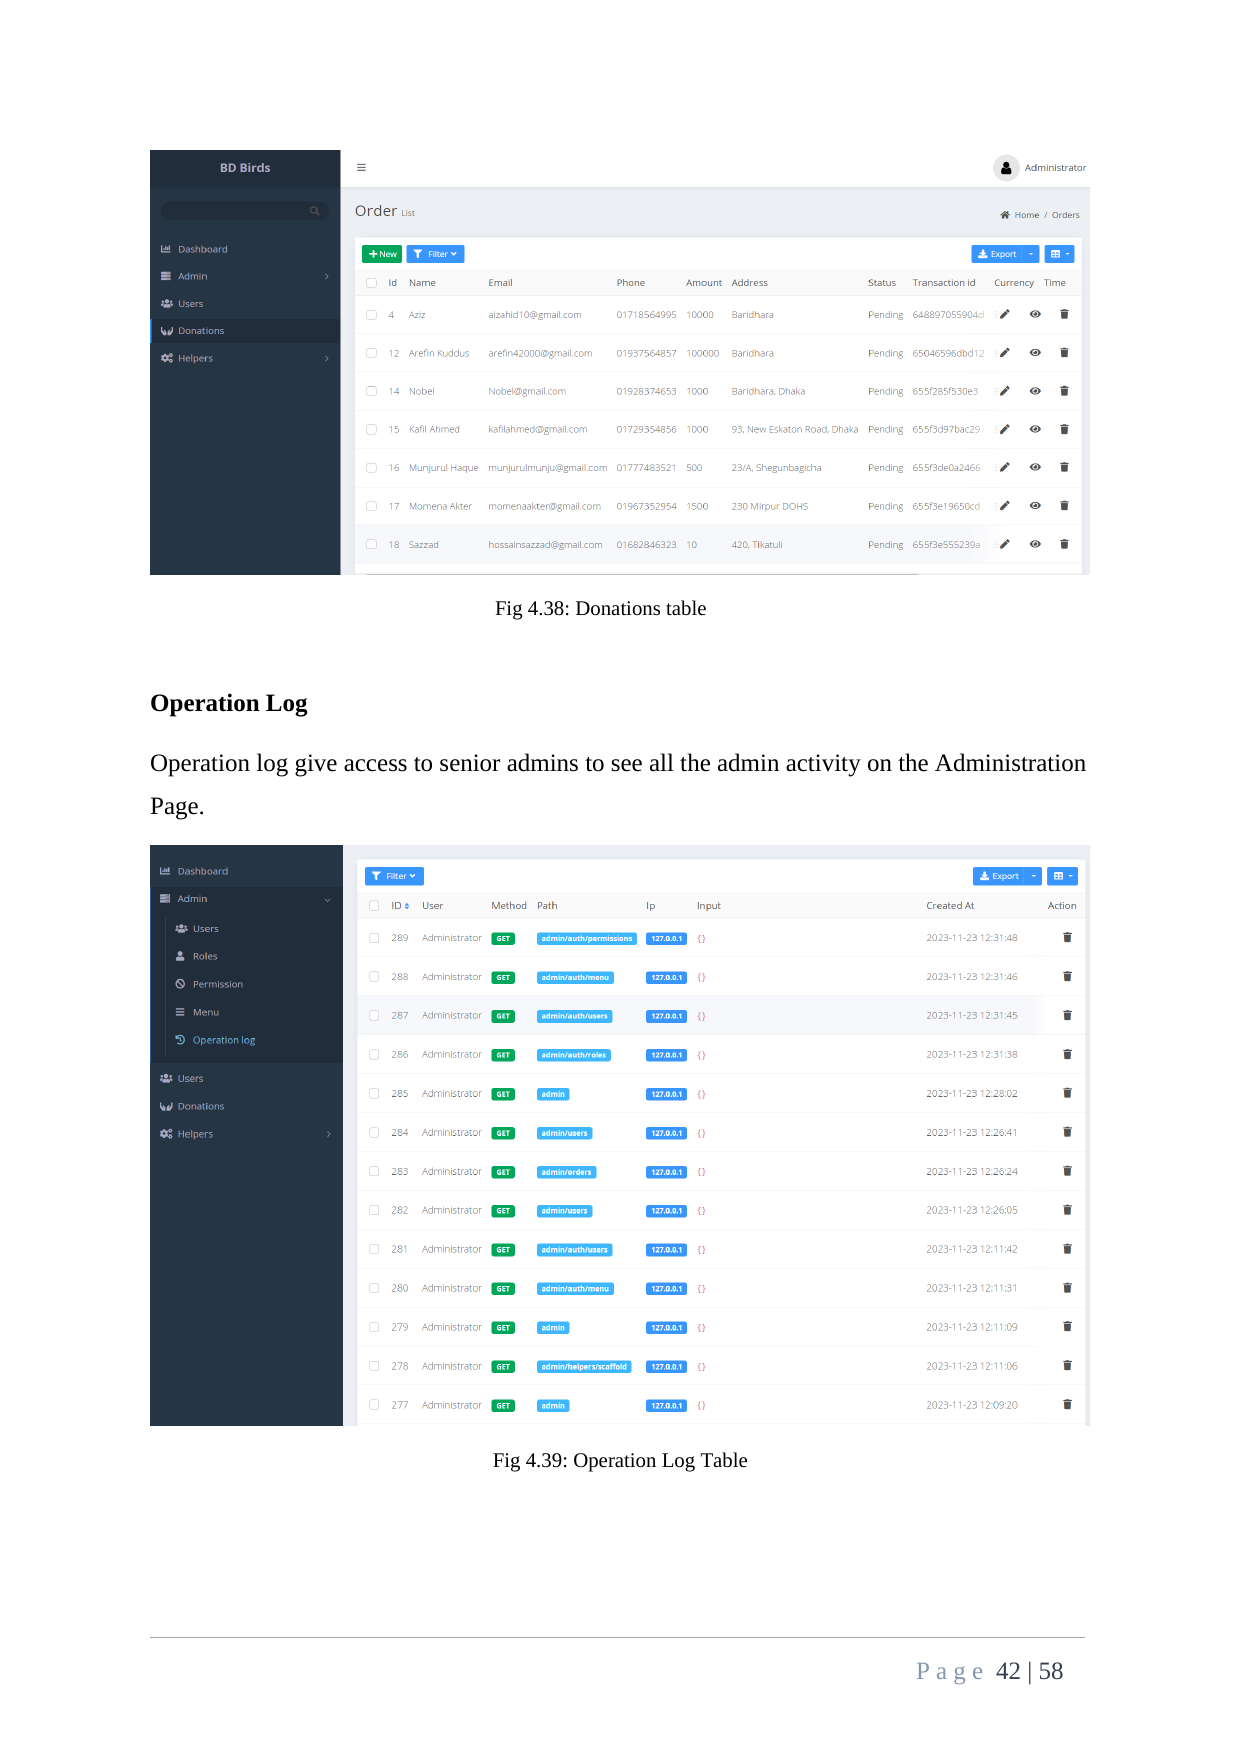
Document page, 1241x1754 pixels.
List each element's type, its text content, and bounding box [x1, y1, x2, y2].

picture [150, 150, 1091, 575]
text Operation Log [150, 688, 1090, 717]
text Operation log give access to senior admins to see all the admin activity on the Administration Page. [150, 748, 1090, 820]
picture [150, 845, 1091, 1426]
